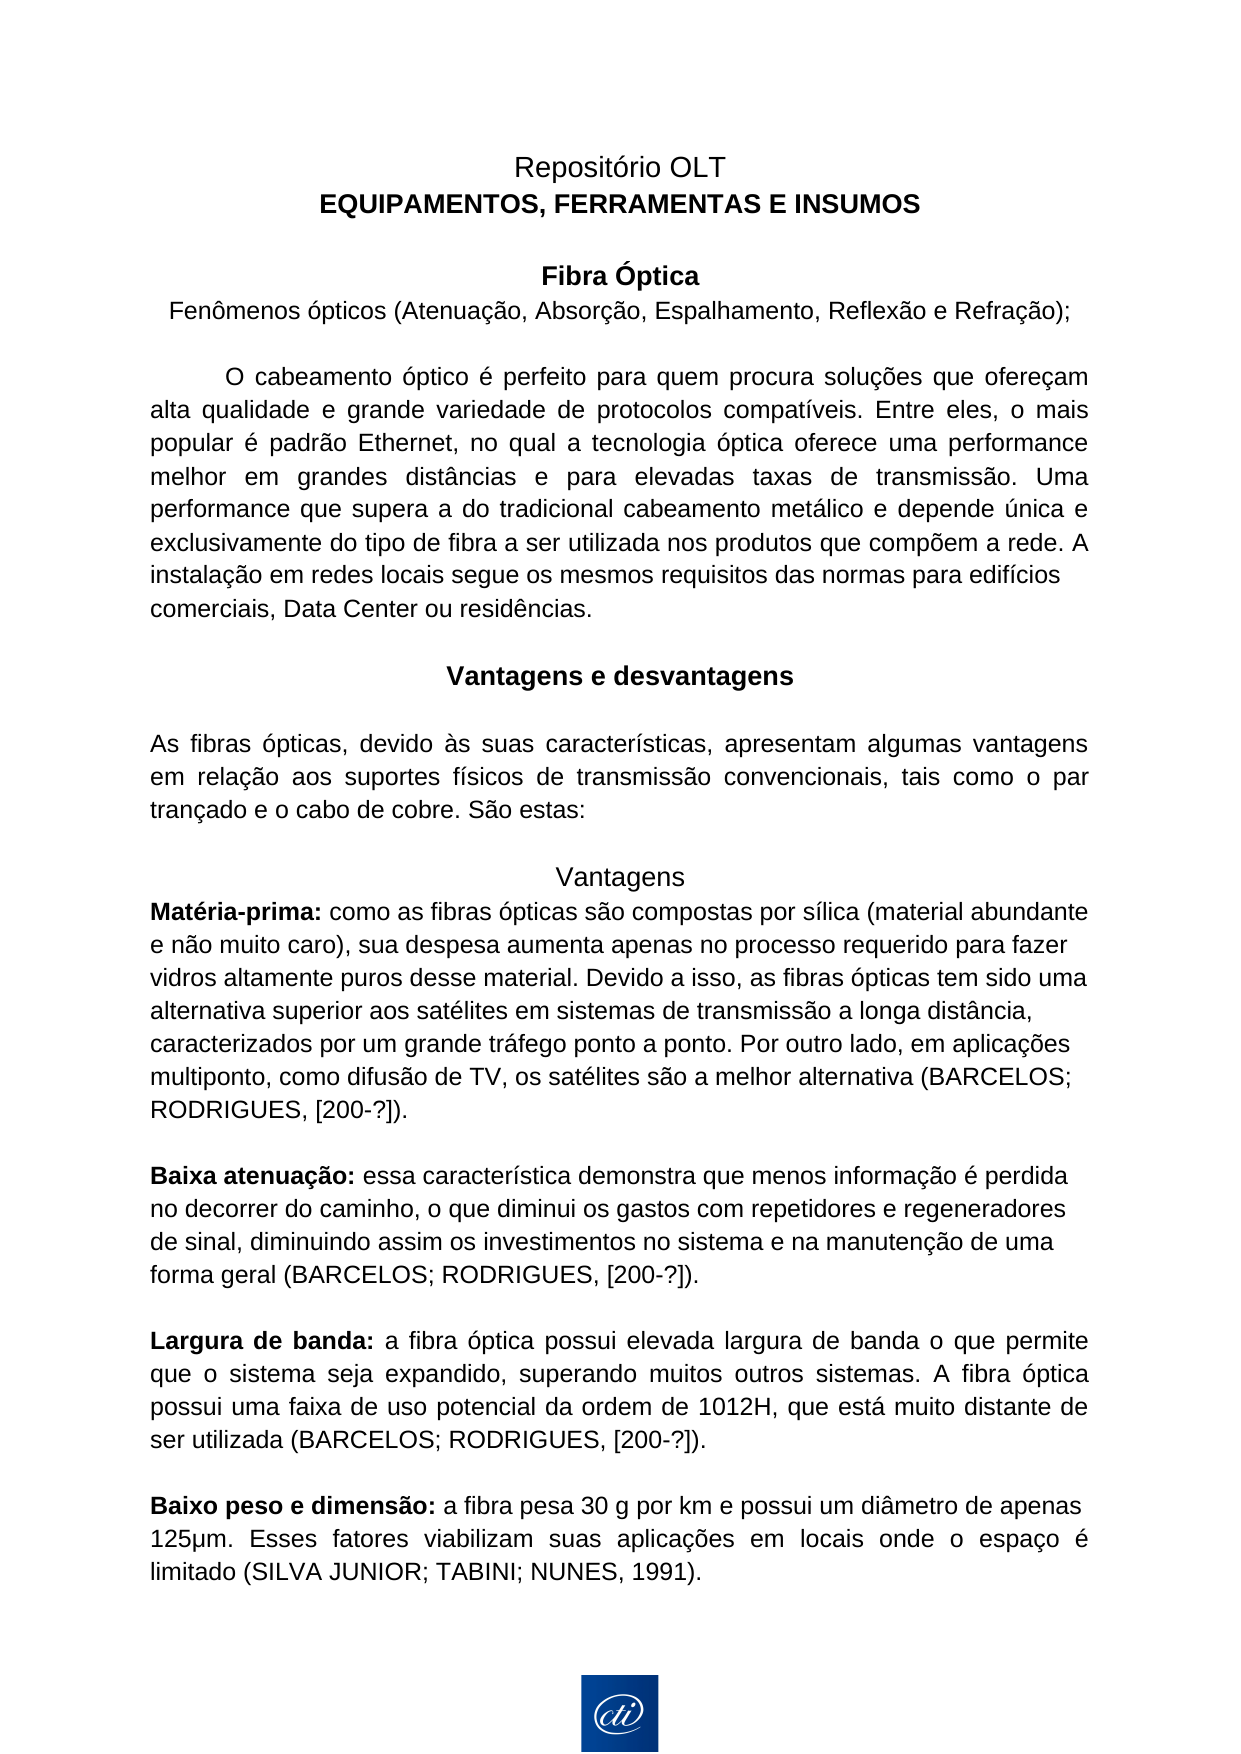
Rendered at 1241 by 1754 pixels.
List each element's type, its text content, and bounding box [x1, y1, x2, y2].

text Baixa atenuação: essa característica demonstra que menos informação é perdida [150, 1161, 1090, 1189]
text Matéria-prima: como as fibras ópticas são compostas por sílica (material abundante [150, 897, 1090, 925]
text Vantagens e desvantagens [150, 659, 1090, 691]
text vidros altamente puros desse material. Devido a isso, as fibras ópticas tem sido uma [150, 963, 1090, 991]
picture [581, 1675, 659, 1752]
text Fibra Óptica [150, 260, 1090, 292]
text Largura de banda: a fibra óptica possui elevada largura de banda o que permite que o sistema seja expandido, superando muitos outros sistemas. A fibra óptica possui uma faixa de uso potencial da ordem de 1012H, que está muito distante de ser utilizada (BARCELOS; RODRIGUES, [200-?]). [150, 1326, 1090, 1454]
text no decorrer do caminho, o que diminui os gastos com repetidores e regeneradores [150, 1194, 1090, 1222]
text caracterizados por um grande tráfego ponto a ponto. Por outro lado, em aplicações [150, 1029, 1090, 1057]
text Baixo peso e dimensão: a fibra pesa 30 g por km e possui um diâmetro de apenas [150, 1491, 1090, 1520]
text alternativa superior aos satélites em sistemas de transmissão a longa distância, [150, 996, 1090, 1024]
text de sinal, diminuindo assim os investimentos no sistema e na manutenção de uma [150, 1227, 1090, 1256]
text O cabeamento óptico é perfeito para quem procura soluções que ofereçam alta qualidade e grande variedade de protocolos compatíveis. Entre eles, o mais popular é padrão Ethernet, no qual a tecnologia óptica oferece uma performance melhor em grandes distâncias e para elevadas taxas de transmissão. Uma performance que supera a do tradicional cabeamento metálico e depende única e exclusivamente do tipo de fibra a ser utilizada nos produtos que compõem a rede. A instalação em redes locais segue os mesmos requisitos das normas para edifícios [150, 362, 1090, 589]
text Fenômenos ópticos (Atenuação, Absorção, Espalhamento, Reflexão e Refração); [150, 296, 1090, 325]
text Repositório OLT [150, 150, 1090, 183]
text e não muito caro), sua despesa aumenta apenas no processo requerido para fazer [150, 929, 1090, 958]
text multiponto, como difusão de TV, os satélites são a melhor alternativa (BARCELOS; [150, 1062, 1090, 1090]
text comerciais, Data Center ou residências. [150, 593, 1090, 622]
text forma geral (BARCELOS; RODRIGUES, [200-?]). [150, 1260, 1090, 1288]
text RODRIGUES, [200-?]). [150, 1095, 1090, 1123]
text 125μm. Esses fatores viabilizam suas aplicações em locais onde o espaço é limitado (SILVA JUNIOR; TABINI; NUNES, 1991). [150, 1524, 1090, 1586]
text As fibras ópticas, devido às suas características, apresentam algumas vantagens em relação aos suportes físicos de transmissão convencionais, tais como o par trançado e o cabo de cobre. São estas: [150, 728, 1090, 823]
text EQUIPAMENTOS, FERRAMENTAS E INSUMOS [150, 188, 1090, 220]
text Vantagens [150, 861, 1090, 892]
